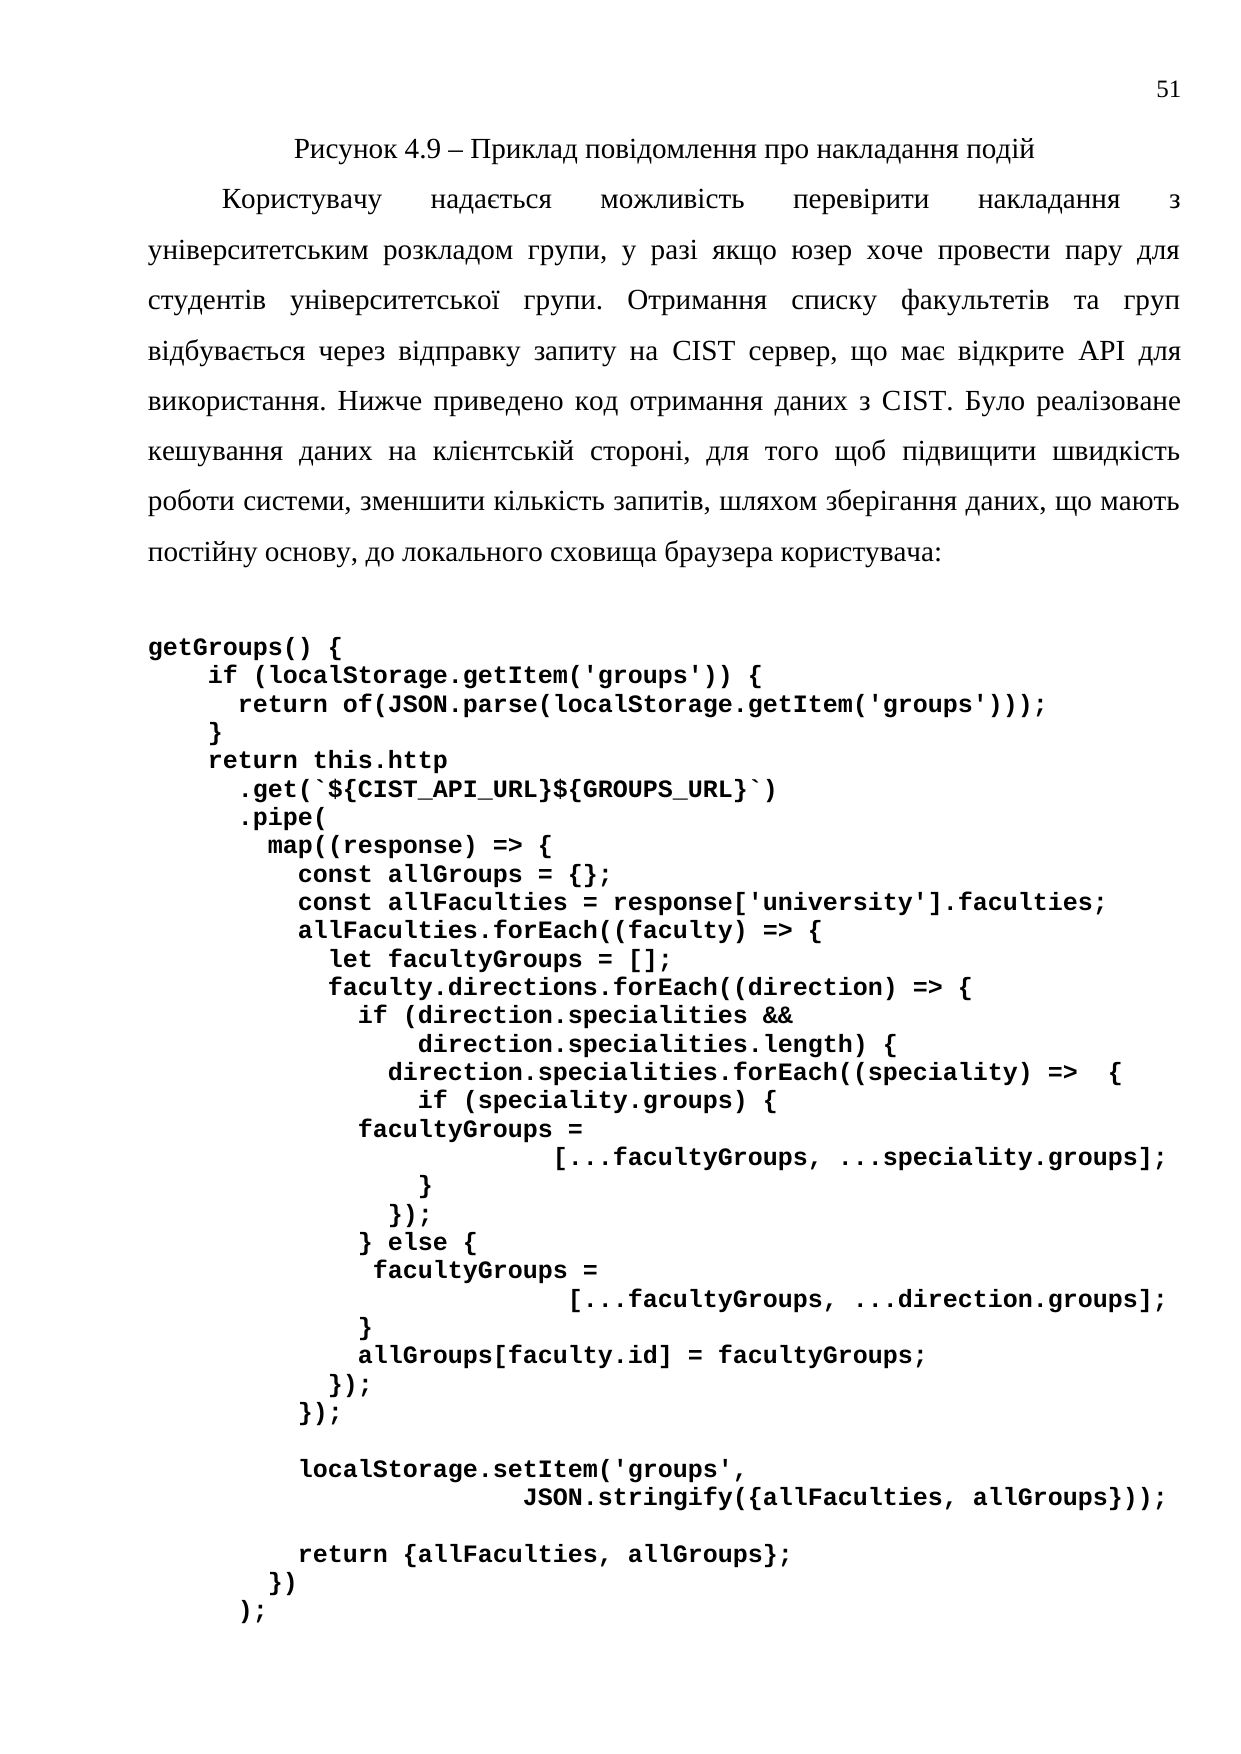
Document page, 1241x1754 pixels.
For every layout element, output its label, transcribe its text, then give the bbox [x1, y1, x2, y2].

text getGroups() { [148, 634, 1181, 663]
text } else { [148, 1229, 1181, 1258]
text Рисунок 4.9 – Приклад повідомлення про накладання подій [148, 131, 1181, 165]
text }); [148, 1399, 1181, 1428]
text if (direction.specialities && [148, 1003, 1181, 1031]
text Користувачу надається можливість перевірити накладання з університетським розкладом групи, у разі якщо юзер хоче провести пару для студентів університетської групи. Отримання списку факультетів та груп відбувається через відправку запиту на CIST сервер, що має відкрите API для використання. Нижче приведено код отримання даних з СIST. Було реалізоване кешування даних на клієнтській стороні, для того щоб підвищити швидкість роботи системи, зменшити кількість запитів, шляхом зберігання даних, що мають постійну основу, до локального сховища браузера користувача: [148, 182, 1181, 567]
text return {allFaculties, allGroups}; [148, 1541, 1181, 1569]
text return this.http [148, 748, 1181, 776]
text allGroups[faculty.id] = facultyGroups; [148, 1343, 1181, 1371]
text let facultyGroups = []; [148, 946, 1181, 974]
text if (speciality.groups) { [148, 1088, 1181, 1116]
text faculty.directions.forEach((direction) => { [148, 974, 1181, 1003]
text return of(JSON.parse(localStorage.getItem('groups'))); [148, 691, 1181, 719]
text .pipe( [148, 804, 1181, 833]
text } [148, 1173, 1181, 1201]
text .get(`${CIST_API_URL}${GROUPS_URL}`) [148, 776, 1181, 804]
text [...facultyGroups, ...speciality.groups]; [148, 1144, 1181, 1173]
text const allGroups = {}; [148, 861, 1181, 889]
text facultyGroups = [148, 1258, 1181, 1286]
text ); [148, 1598, 1181, 1626]
text if (localStorage.getItem('groups')) { [148, 663, 1181, 691]
text direction.specialities.forEach((speciality) => { [148, 1059, 1181, 1088]
text [...facultyGroups, ...direction.groups]; [148, 1286, 1181, 1314]
text }) [148, 1569, 1181, 1598]
text allFaculties.forEach((faculty) => { [148, 918, 1181, 946]
text JSON.stringify({allFaculties, allGroups})); [148, 1484, 1181, 1513]
text }); [148, 1201, 1181, 1229]
text map((response) => { [148, 833, 1181, 861]
text } [148, 1314, 1181, 1343]
text facultyGroups = [148, 1116, 1181, 1144]
text localStorage.setItem('groups', [148, 1456, 1181, 1484]
text } [148, 719, 1181, 748]
text const allFaculties = response['university'].faculties; [148, 889, 1181, 918]
text }); [148, 1371, 1181, 1399]
text direction.specialities.length) { [148, 1031, 1181, 1059]
